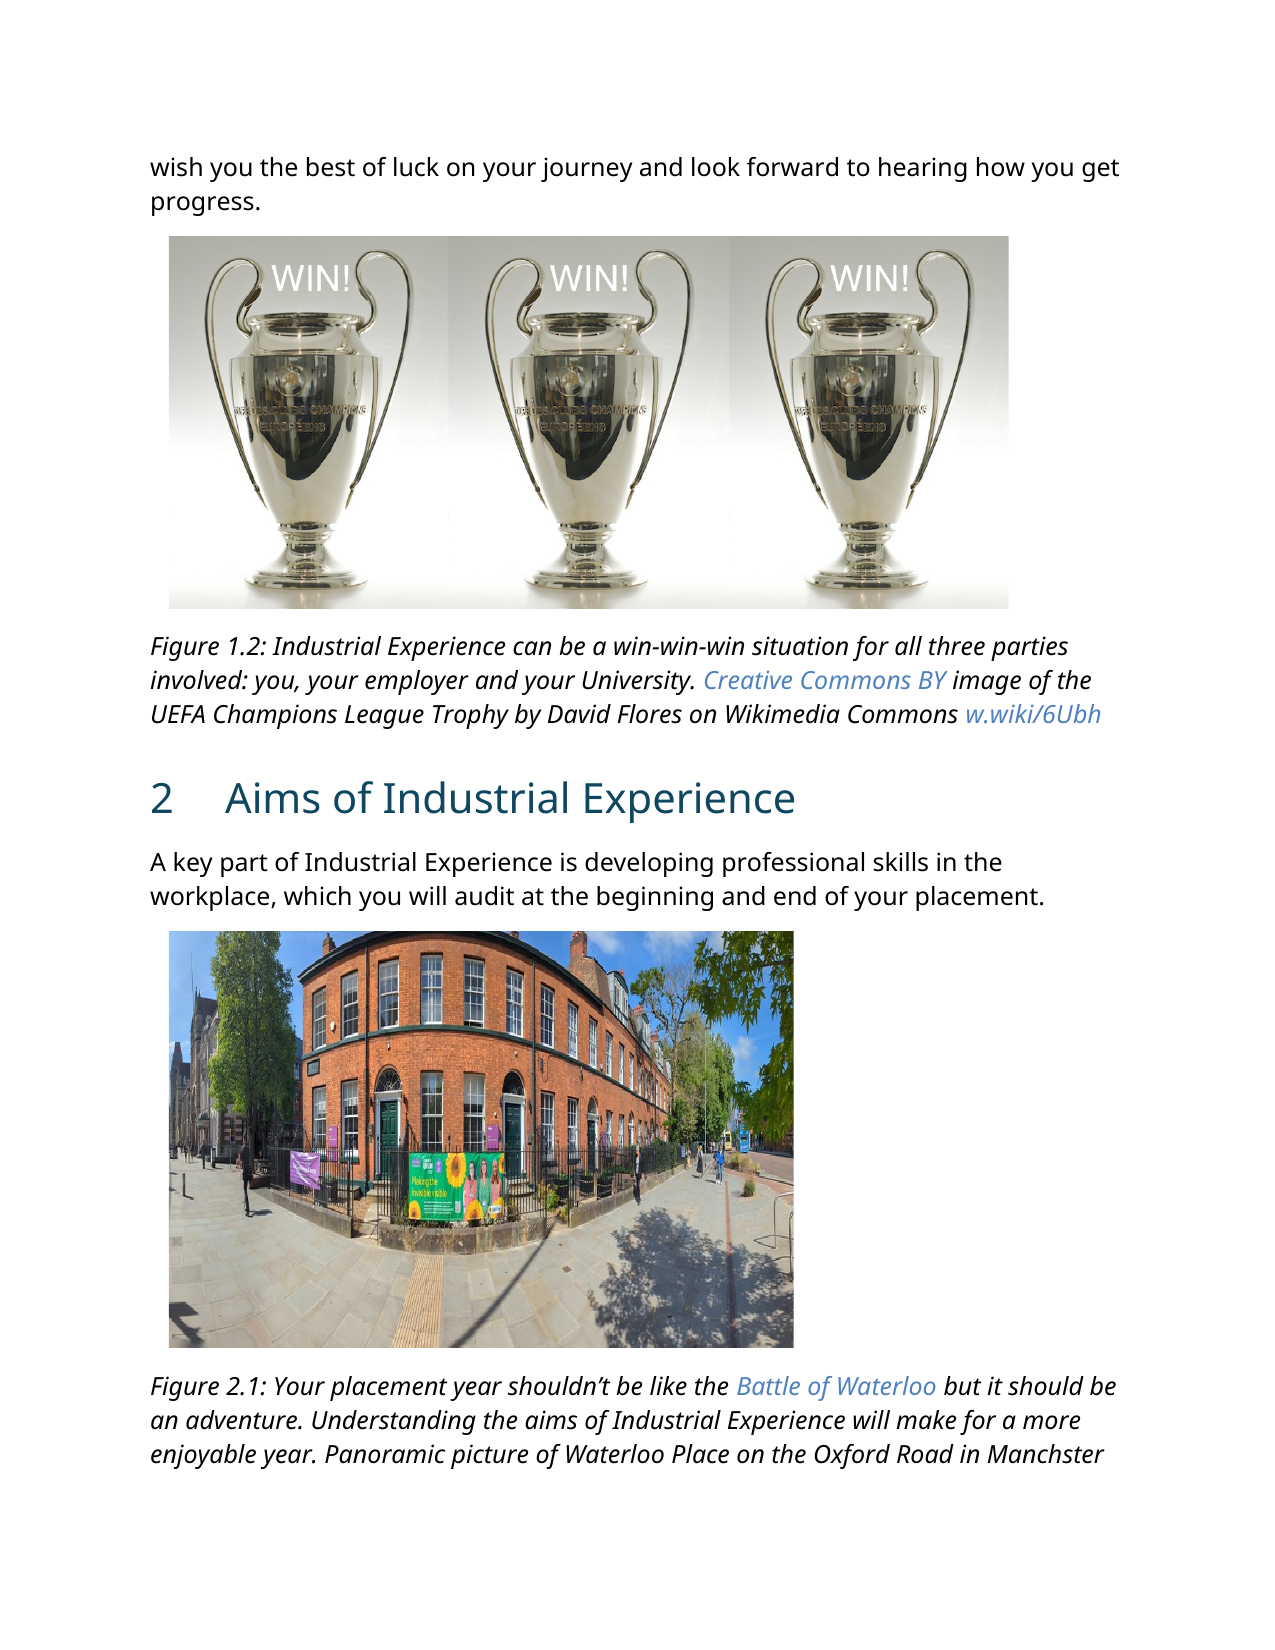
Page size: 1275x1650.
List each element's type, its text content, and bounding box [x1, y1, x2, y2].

picture [168, 236, 1009, 609]
text A key part of Industrial Experience is developing professional skills in the workplace, which you will audit at the beginning and end of your placement. [150, 844, 1125, 912]
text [150, 150, 1125, 218]
text Figure 1.2: Industrial Experience can be a win-win-win situation for all three parties involved: you, your employer and your University. Creative Commons BY image of the UEFA Champions League Trophy by David Flores on Wikimedia Commons w.wiki/6Ubh [150, 629, 1125, 731]
subtitle 2 Aims of Industrial Experience [150, 769, 1125, 825]
picture [168, 931, 794, 1348]
text Figure 2.1: Your placement year shouldn’t be like the Battle of Waterloo but it should be an adventure. Understanding the aims of Industrial Experience will make for a more enjoyable year. Panoramic picture of Waterloo Place on the Oxford Road in Manchster [150, 1368, 1125, 1471]
